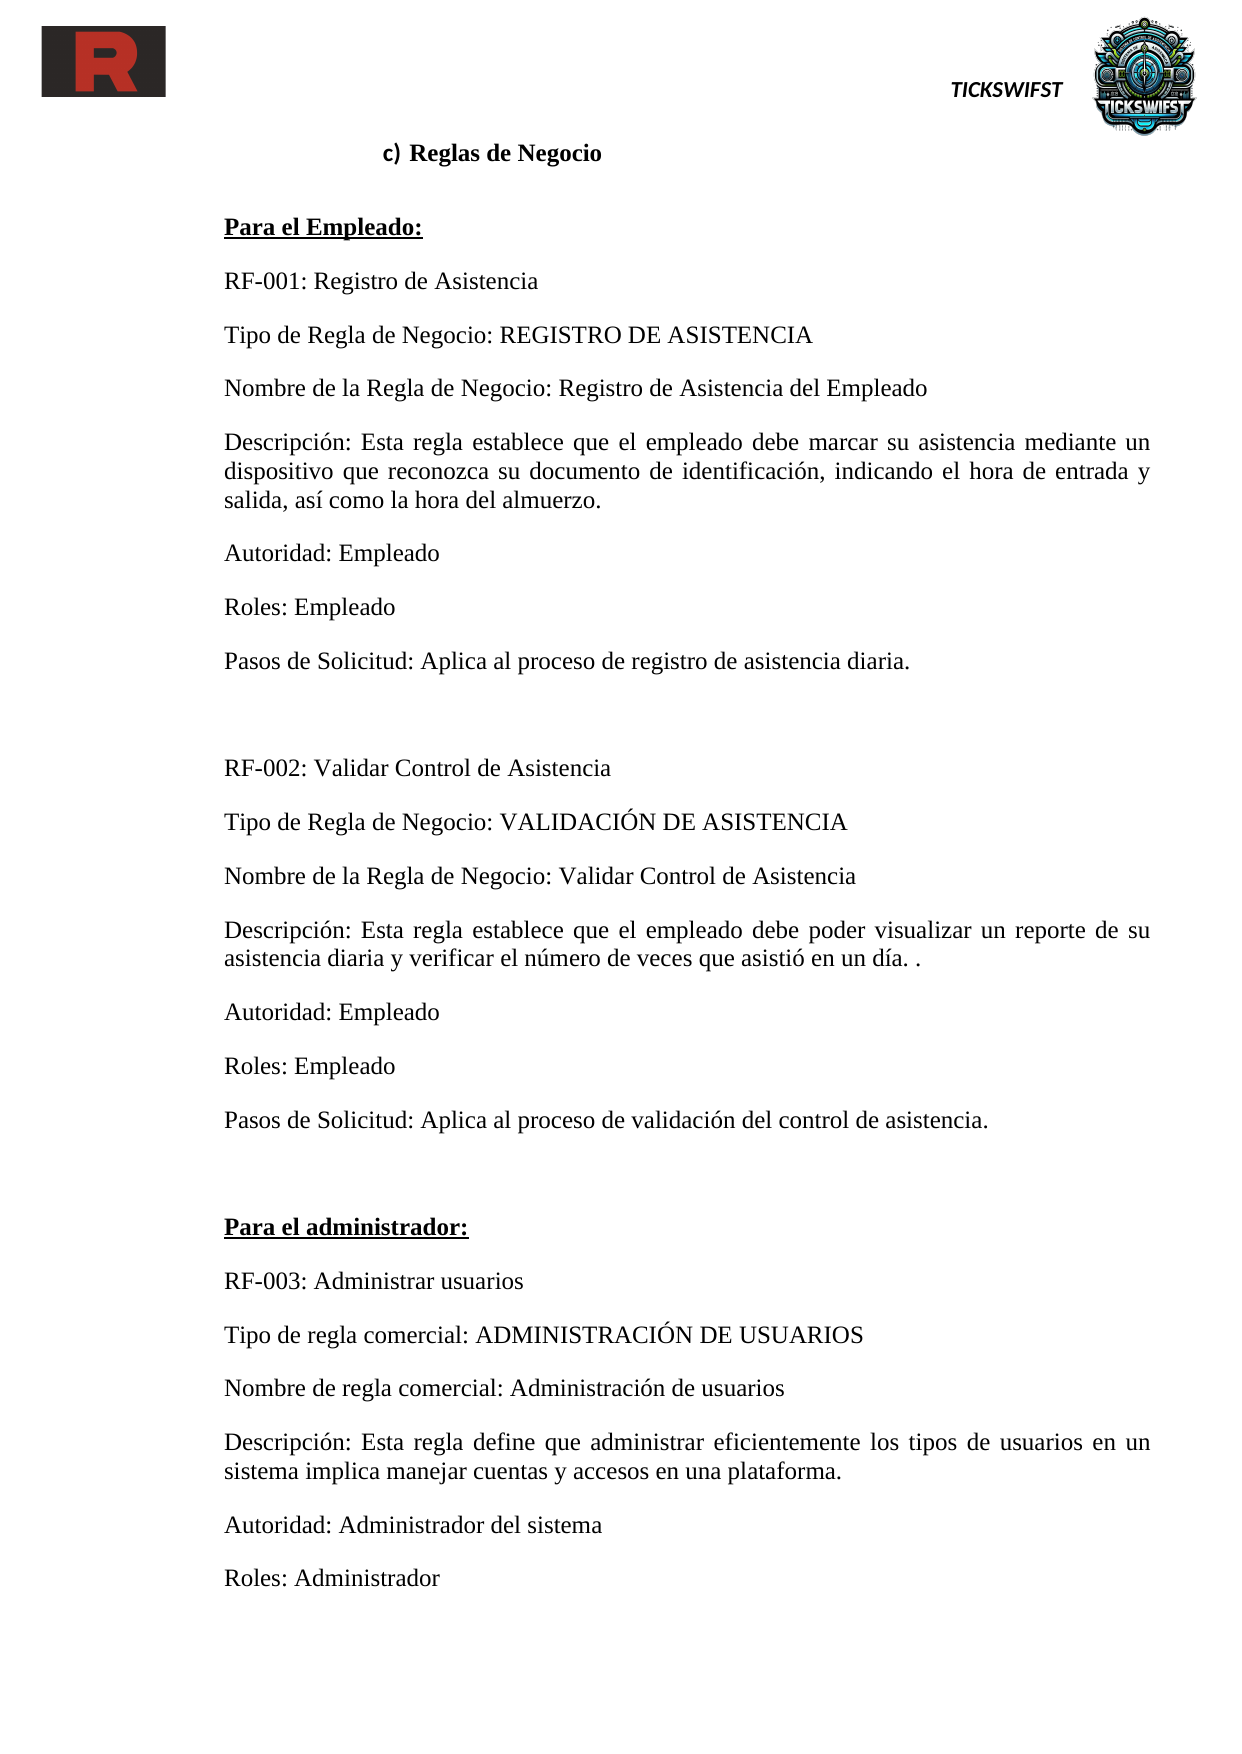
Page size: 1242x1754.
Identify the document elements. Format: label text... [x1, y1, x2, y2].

list Reglas de Negocio [383, 137, 1170, 168]
picture [41, 26, 166, 97]
text Descripción: Esta regla establece que el empleado debe poder visualizar un reporte de su asistencia diaria y verificar el número de veces que asistió en un día. . [224, 915, 1152, 972]
text Nombre de la Regla de Negocio: Validar Control de Asistencia [224, 861, 1152, 890]
text Tipo de Regla de Negocio: REGISTRO DE ASISTENCIA [224, 320, 1152, 348]
text Para el administrador: [224, 1212, 1152, 1241]
text Nombre de regla comercial: Administración de usuarios [224, 1373, 1152, 1402]
text Descripción: Esta regla establece que el empleado debe marcar su asistencia mediante un dispositivo que reconozca su documento de identificación, indicando el hora de entrada y salida, así como la hora del almuerzo. [224, 427, 1152, 513]
text Nombre de la Regla de Negocio: Registro de Asistencia del Empleado [224, 373, 1152, 402]
text Descripción: Esta regla define que administrar eficientemente los tipos de usuarios en un sistema implica manejar cuentas y accesos en una plataforma. [224, 1427, 1152, 1485]
text Autoridad: Empleado [224, 538, 1152, 567]
text Para el Empleado: [224, 212, 1152, 241]
picture [1086, 13, 1199, 139]
text Roles: Empleado [224, 592, 1152, 621]
text RF-003: Administrar usuarios [224, 1266, 1152, 1295]
text Tipo de regla comercial: ADMINISTRACIÓN DE USUARIOS [224, 1320, 1152, 1348]
text RF-002: Validar Control de Asistencia [224, 753, 1152, 782]
text RF-001: Registro de Asistencia [224, 266, 1152, 295]
text Roles: Empleado [224, 1051, 1152, 1080]
text Roles: Administrador [224, 1563, 1152, 1592]
text Pasos de Solicitud: Aplica al proceso de registro de asistencia diaria. [224, 646, 1152, 675]
text Tipo de Regla de Negocio: VALIDACIÓN DE ASISTENCIA [224, 807, 1152, 836]
text Pasos de Solicitud: Aplica al proceso de validación del control de asistencia. [224, 1105, 1152, 1133]
text Autoridad: Administrador del sistema [224, 1510, 1152, 1538]
text Autoridad: Empleado [224, 997, 1152, 1026]
